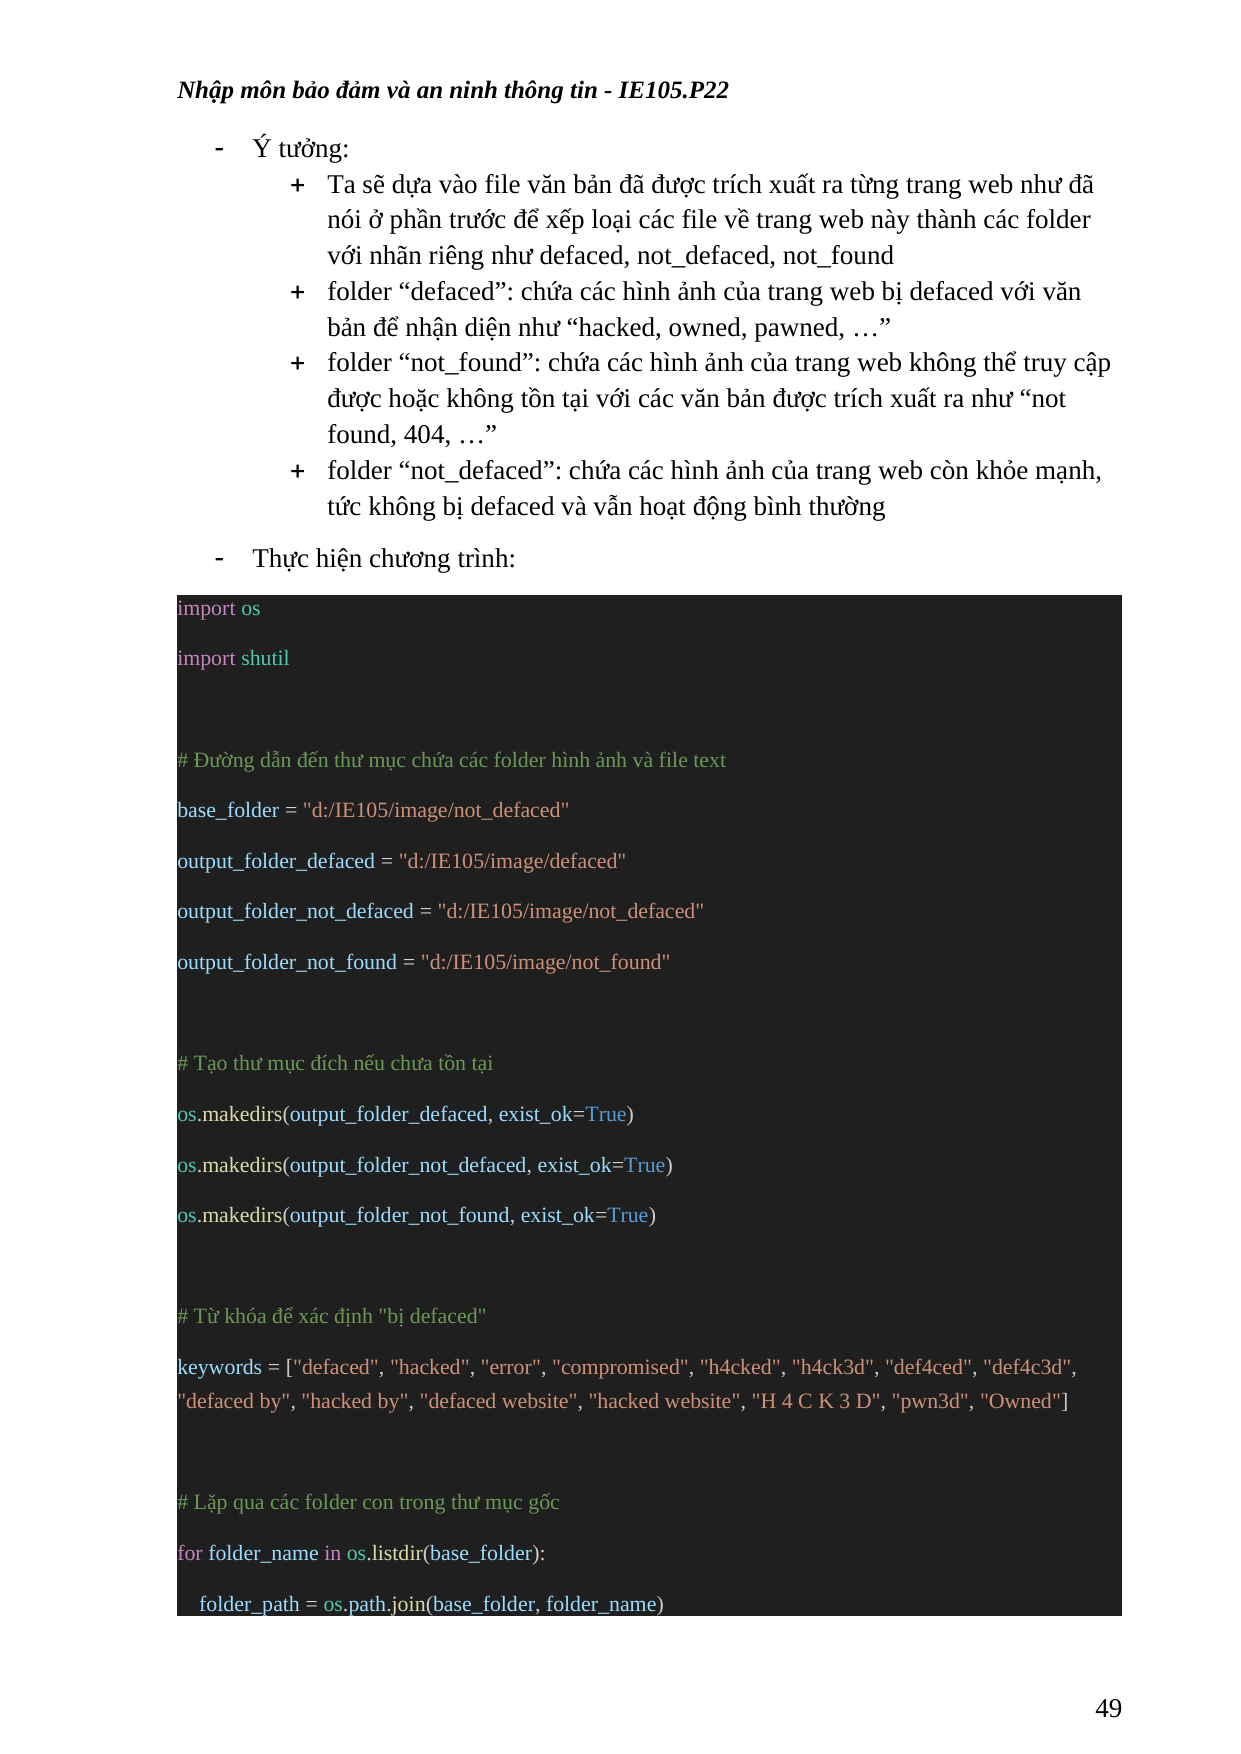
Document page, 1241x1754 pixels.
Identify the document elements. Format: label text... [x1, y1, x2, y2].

text # Đường dẫn đến thư mục chứa các folder hình ảnh và file text [177, 747, 1122, 772]
text output_folder_defaced = "d:/IE105/image/defaced" [177, 848, 1122, 873]
list folder “not_defaced”: chứa các hình ảnh của trang web còn khỏe mạnh, tức không bị defaced và vẫn hoạt động bình thường [289, 454, 1122, 521]
list Ta sẽ dựa vào file văn bản đã được trích xuất ra từng trang web như đã nói ở phần trước để xếp loại các file về trang web này thành các folder với nhãn riêng như defaced, not_defaced, not_found [289, 168, 1122, 270]
text # Lặp qua các folder con trong thư mục gốc [177, 1489, 1122, 1514]
list folder “defaced”: chứa các hình ảnh của trang web bị defaced với văn bản để nhận diện như “hacked, owned, pawned, …” [289, 275, 1122, 342]
text output_folder_not_defaced = "d:/IE105/image/not_defaced" [177, 898, 1122, 924]
text os.makedirs(output_folder_defaced, exist_ok=True) [177, 1101, 1122, 1126]
text import os [177, 595, 1122, 620]
text # Từ khóa để xác định "bị defaced" [177, 1303, 1122, 1329]
list Ý tưởng: [214, 132, 1122, 163]
text folder_path = os.path.join(base_folder, folder_name) [177, 1591, 1122, 1616]
text # Tạo thư mục đích nếu chưa tồn tại [177, 1050, 1122, 1076]
text keywords = ["defaced", "hacked", "error", "compromised", "h4cked", "h4ck3d", "def4ced", "def4c3d", "defaced by", "hacked by", "defaced website", "hacked website", "H 4 C K 3 D", "pwn3d", "Owned"] [177, 1354, 1122, 1413]
list folder “not_found”: chứa các hình ảnh của trang web không thể truy cập được hoặc không tồn tại với các văn bản được trích xuất ra như “not found, 404, …” [289, 347, 1122, 449]
text os.makedirs(output_folder_not_found, exist_ok=True) [177, 1202, 1122, 1227]
text base_folder = "d:/IE105/image/not_defaced" [177, 797, 1122, 822]
text output_folder_not_found = "d:/IE105/image/not_found" [177, 949, 1122, 974]
text import shutil [177, 645, 1122, 671]
text os.makedirs(output_folder_not_defaced, exist_ok=True) [177, 1152, 1122, 1177]
text for folder_name in os.listdir(base_folder): [177, 1540, 1122, 1565]
list Thực hiện chương trình: [214, 542, 1122, 573]
